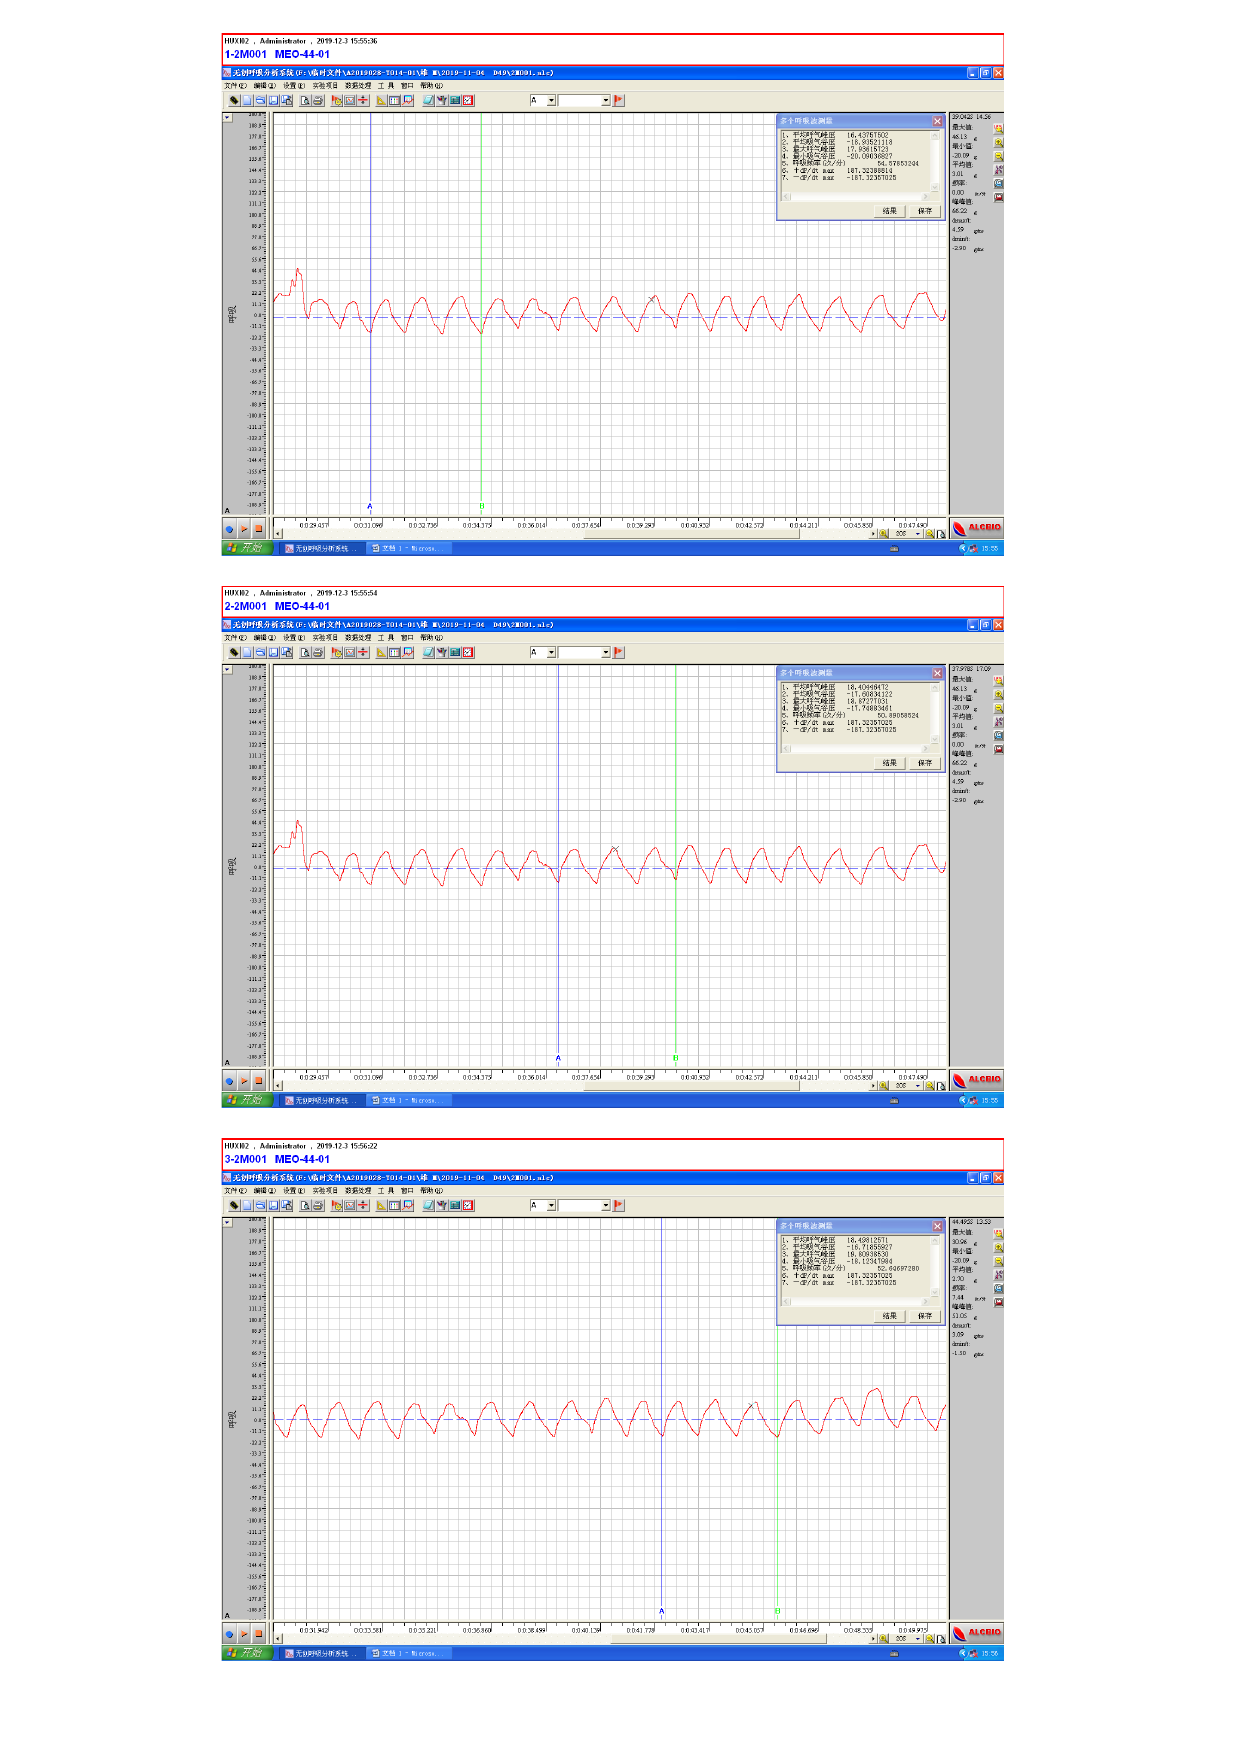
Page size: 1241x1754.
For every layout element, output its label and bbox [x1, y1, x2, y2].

picture [221, 586, 1004, 1108]
picture [221, 33, 1004, 556]
picture [221, 1138, 1004, 1661]
